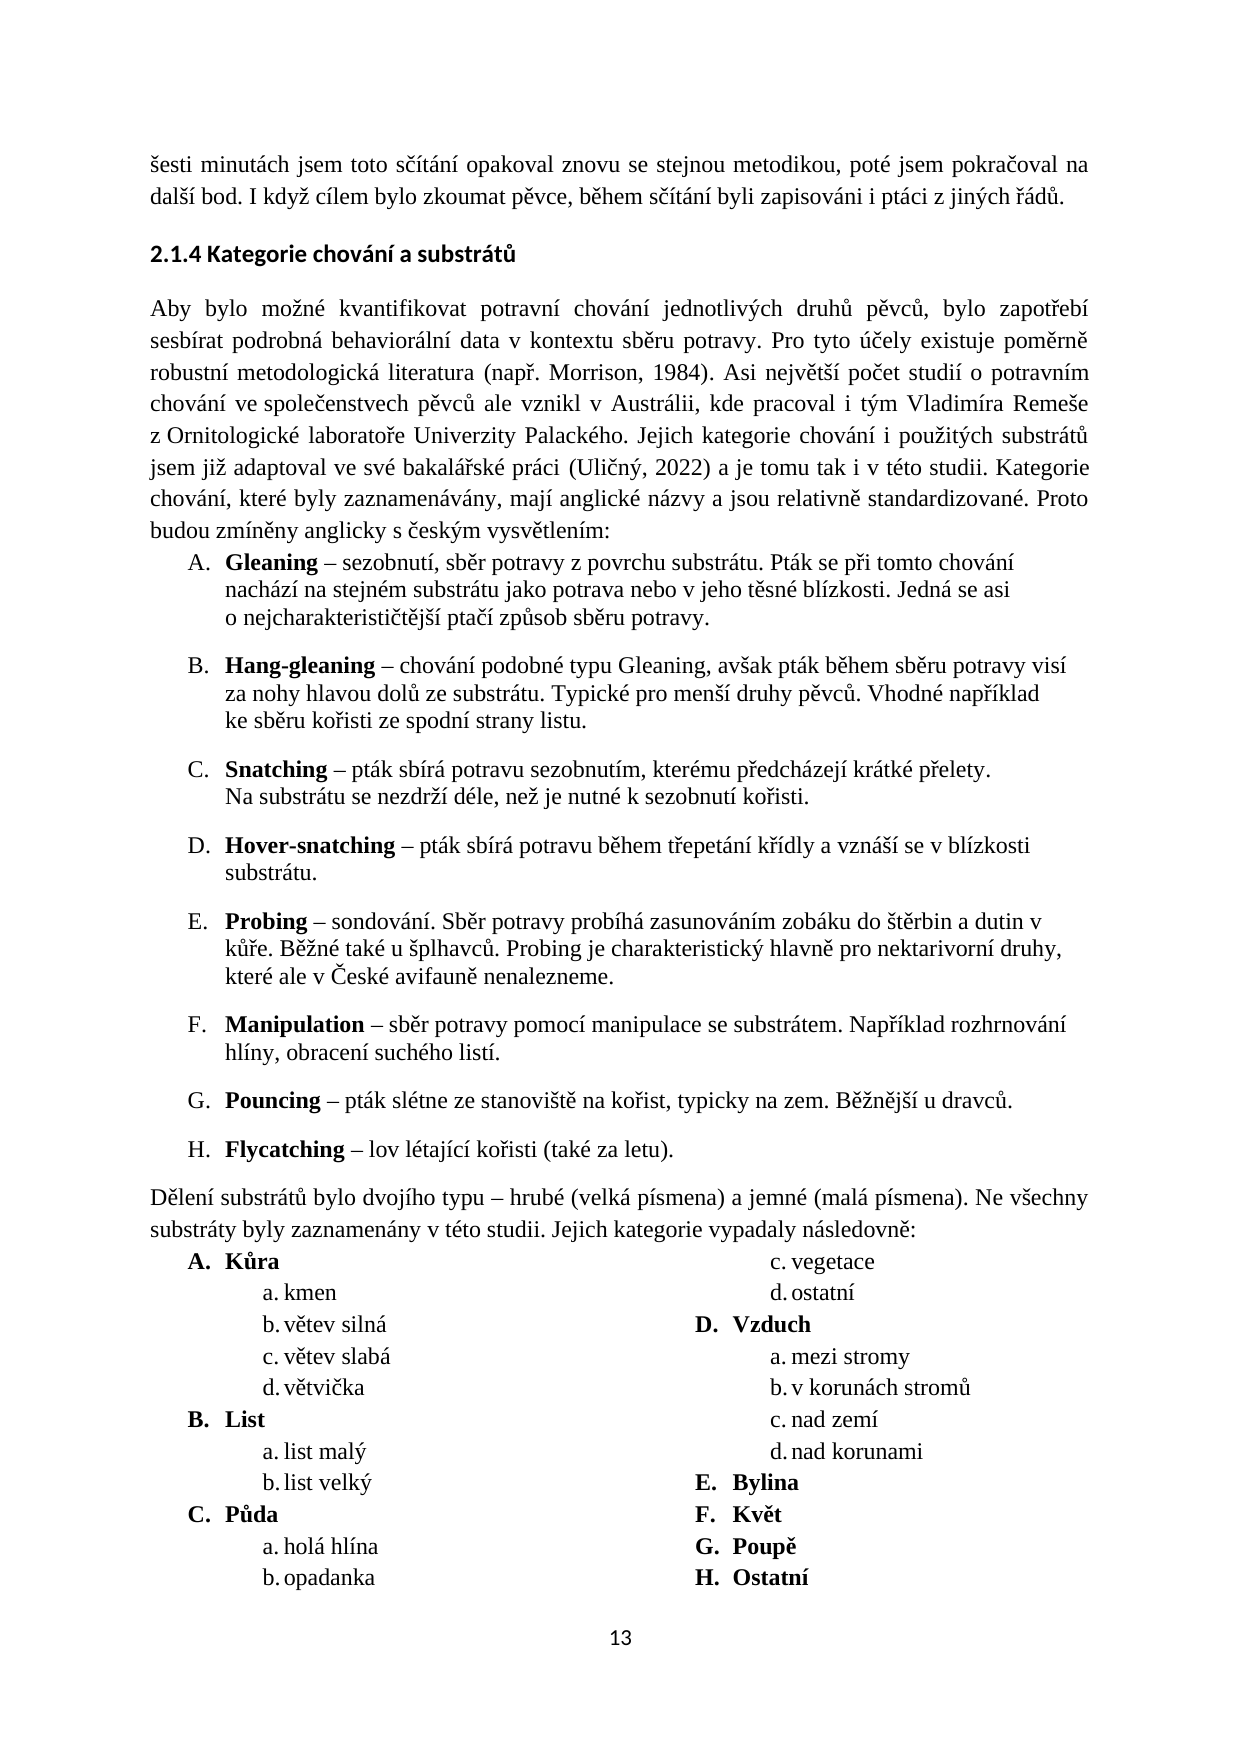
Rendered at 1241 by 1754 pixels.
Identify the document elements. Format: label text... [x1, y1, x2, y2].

list opadanka [262, 1563, 582, 1591]
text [150, 150, 1090, 209]
list mezi stromy [770, 1342, 1090, 1369]
list vegetace [770, 1247, 1090, 1274]
text 2.1.4 Kategorie chování a substrátů [150, 238, 1090, 269]
list větev slabá [262, 1342, 582, 1369]
list Ostatní [695, 1563, 1090, 1591]
list Hover-snatching – pták sbírá potravu během třepetání křídly a vznáší se v blízkosti substrátu. [187, 831, 1090, 886]
list Manipulation – sběr potravy pomocí manipulace se substrátem. Například rozhrnování hlíny, obracení suchého listí. [187, 1011, 1090, 1066]
list nad zemí [770, 1405, 1090, 1433]
text Aby bylo možné kvantifikovat potravní chování jednotlivých druhů pěvců, bylo zapotřebí sesbírat podrobná behaviorální data v kontextu sběru potravy. Pro tyto účely existuje poměrně robustní metodologická literatura (např. Morrison, 1984). Asi největší počet studií o potravním chování ve společenstvech pěvců ale vznikl v Austrálii, kde pracoval i tým Vladimíra Remeše z Ornitologické laboratoře Univerzity Palackého. Jejich kategorie chování i použitých substrátů jsem již adaptoval ve své bakalářské práci (Uličný, 2022) a je tomu tak i v této studii. Kategorie chování, které byly zaznamenávány, mají anglické názvy a jsou relativně standardizované. Proto budou zmíněny anglicky s českým vysvětlením: [150, 294, 1090, 543]
list list malý [262, 1437, 582, 1464]
list nad korunami [770, 1437, 1090, 1464]
list Pouncing – pták slétne ze stanoviště na kořist, typicky na zem. Běžnější u dravců. [187, 1087, 1090, 1114]
list Gleaning – sezobnutí, sběr potravy z povrchu substrátu. Pták se při tomto chování nachází na stejném substrátu jako potrava nebo v jeho těsné blízkosti. Jedná se asi o nejcharakterističtější ptačí způsob sběru potravy. [187, 547, 1090, 630]
text Dělení substrátů bylo dvojího typu – hrubé (velká písmena) a jemné (malá písmena). Ne všechny substráty byly zaznamenány v této studii. Jejich kategorie vypadaly následovně: [150, 1183, 1090, 1243]
list List [187, 1405, 582, 1433]
list Snatching – pták sbírá potravu sezobnutím, kterému předcházejí krátké přelety. Na substrátu se nezdrží déle, než je nutné k sezobnutí kořisti. [187, 755, 1090, 810]
list v korunách stromů [770, 1373, 1090, 1401]
list Květ [695, 1500, 1090, 1528]
list Kůra [187, 1247, 582, 1274]
list kmen [262, 1278, 582, 1306]
list Půda [187, 1500, 582, 1528]
list Bylina [695, 1468, 1090, 1496]
list Poupě [695, 1532, 1090, 1559]
list list velký [262, 1468, 582, 1496]
list Probing – sondování. Sběr potravy probíhá zasunováním zobáku do štěrbin a dutin v kůře. Běžné také u šplhavců. Probing je charakteristický hlavně pro nektarivorní druhy, které ale v České avifauně nenalezneme. [187, 907, 1090, 990]
list Hang-gleaning – chování podobné typu Gleaning, avšak pták během sběru potravy visí za nohy hlavou dolů ze substrátu. Typické pro menší druhy pěvců. Vhodné například ke sběru kořisti ze spodní strany listu. [187, 651, 1090, 734]
list větev silná [262, 1310, 582, 1338]
list ostatní [770, 1278, 1090, 1306]
list Vzduch [695, 1310, 1090, 1338]
list Flycatching – lov létající kořisti (také za letu). [187, 1135, 1090, 1163]
list holá hlína [262, 1532, 582, 1559]
list větvička [262, 1373, 582, 1401]
